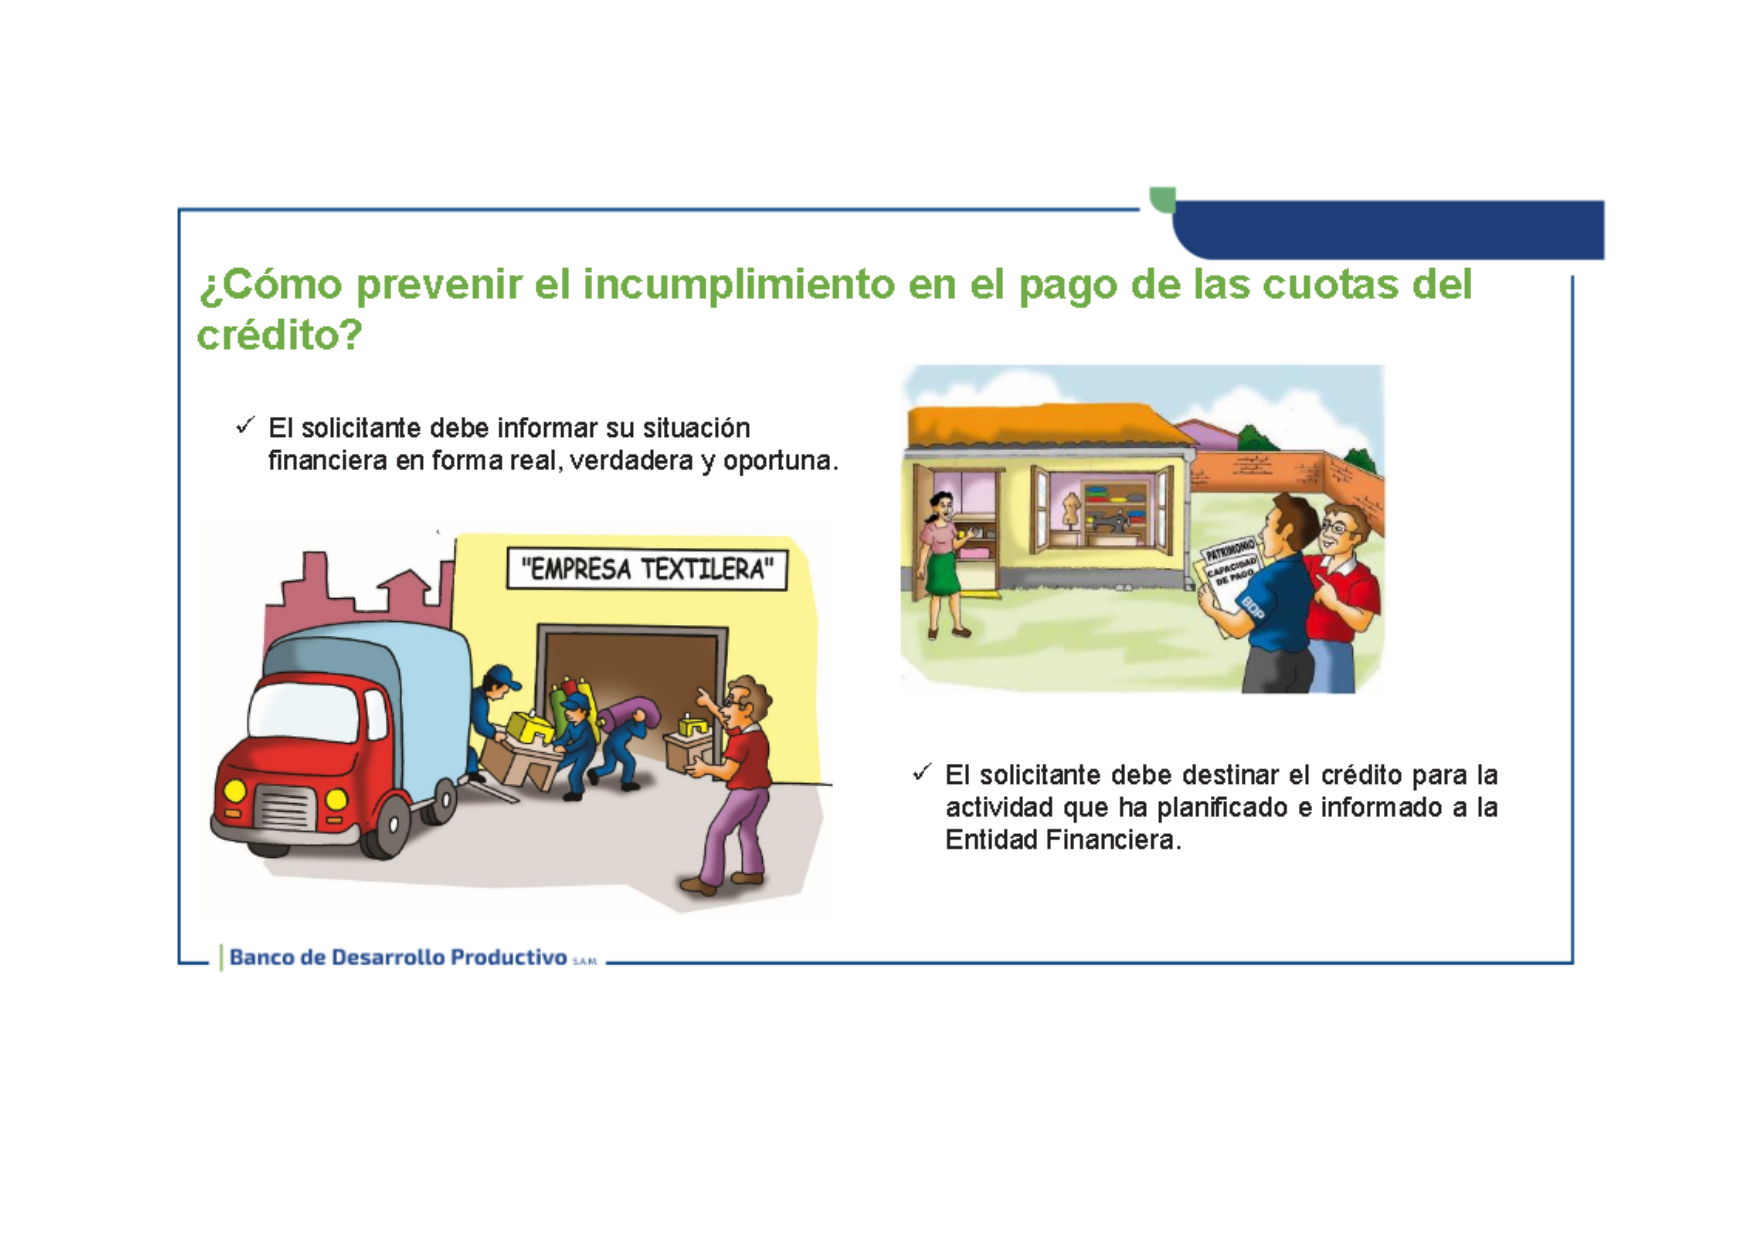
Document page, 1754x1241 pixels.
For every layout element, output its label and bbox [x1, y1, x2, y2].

picture [147, 177, 1607, 1002]
